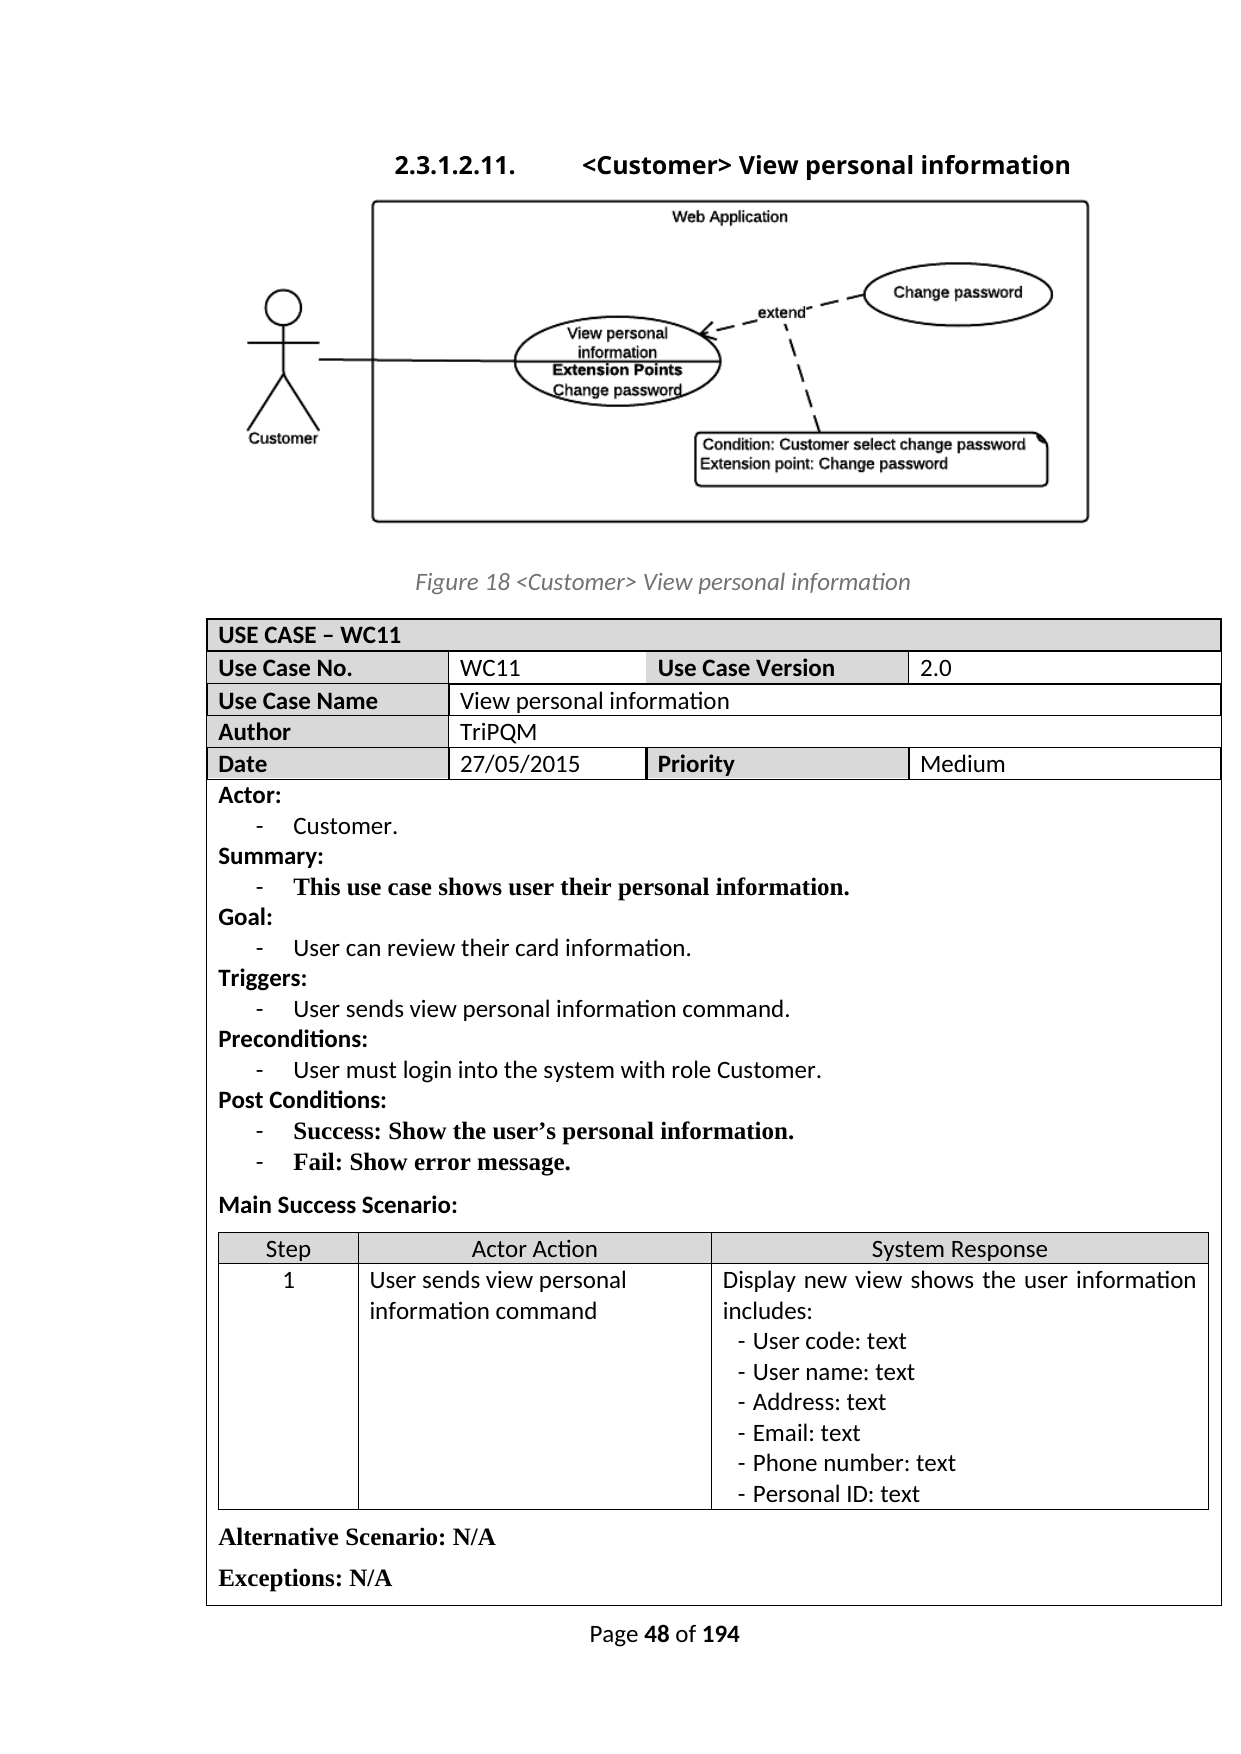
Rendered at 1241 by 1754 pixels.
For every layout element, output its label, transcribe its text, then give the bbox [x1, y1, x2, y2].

table_cell 27/05/2015 [450, 748, 645, 778]
subtitle <Customer> View personal information [394, 148, 1122, 182]
table_cell 2.0 [909, 652, 1221, 683]
table_cell Use Case No. [207, 652, 448, 683]
table_cell Use Case Name [208, 684, 448, 715]
table_cell TriPQM [449, 716, 1221, 747]
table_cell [207, 780, 1221, 1604]
table_cell Medium [910, 748, 1220, 778]
table_cell Author [207, 716, 448, 747]
table_cell WC11 [449, 652, 646, 683]
table_cell Date [208, 748, 448, 778]
table_cell Priority [648, 748, 908, 778]
picture [208, 184, 1121, 547]
table_cell View personal information [450, 685, 1220, 715]
table_cell Use Case Version [646, 652, 908, 683]
table_header USE CASE – WC11 [208, 620, 1220, 650]
